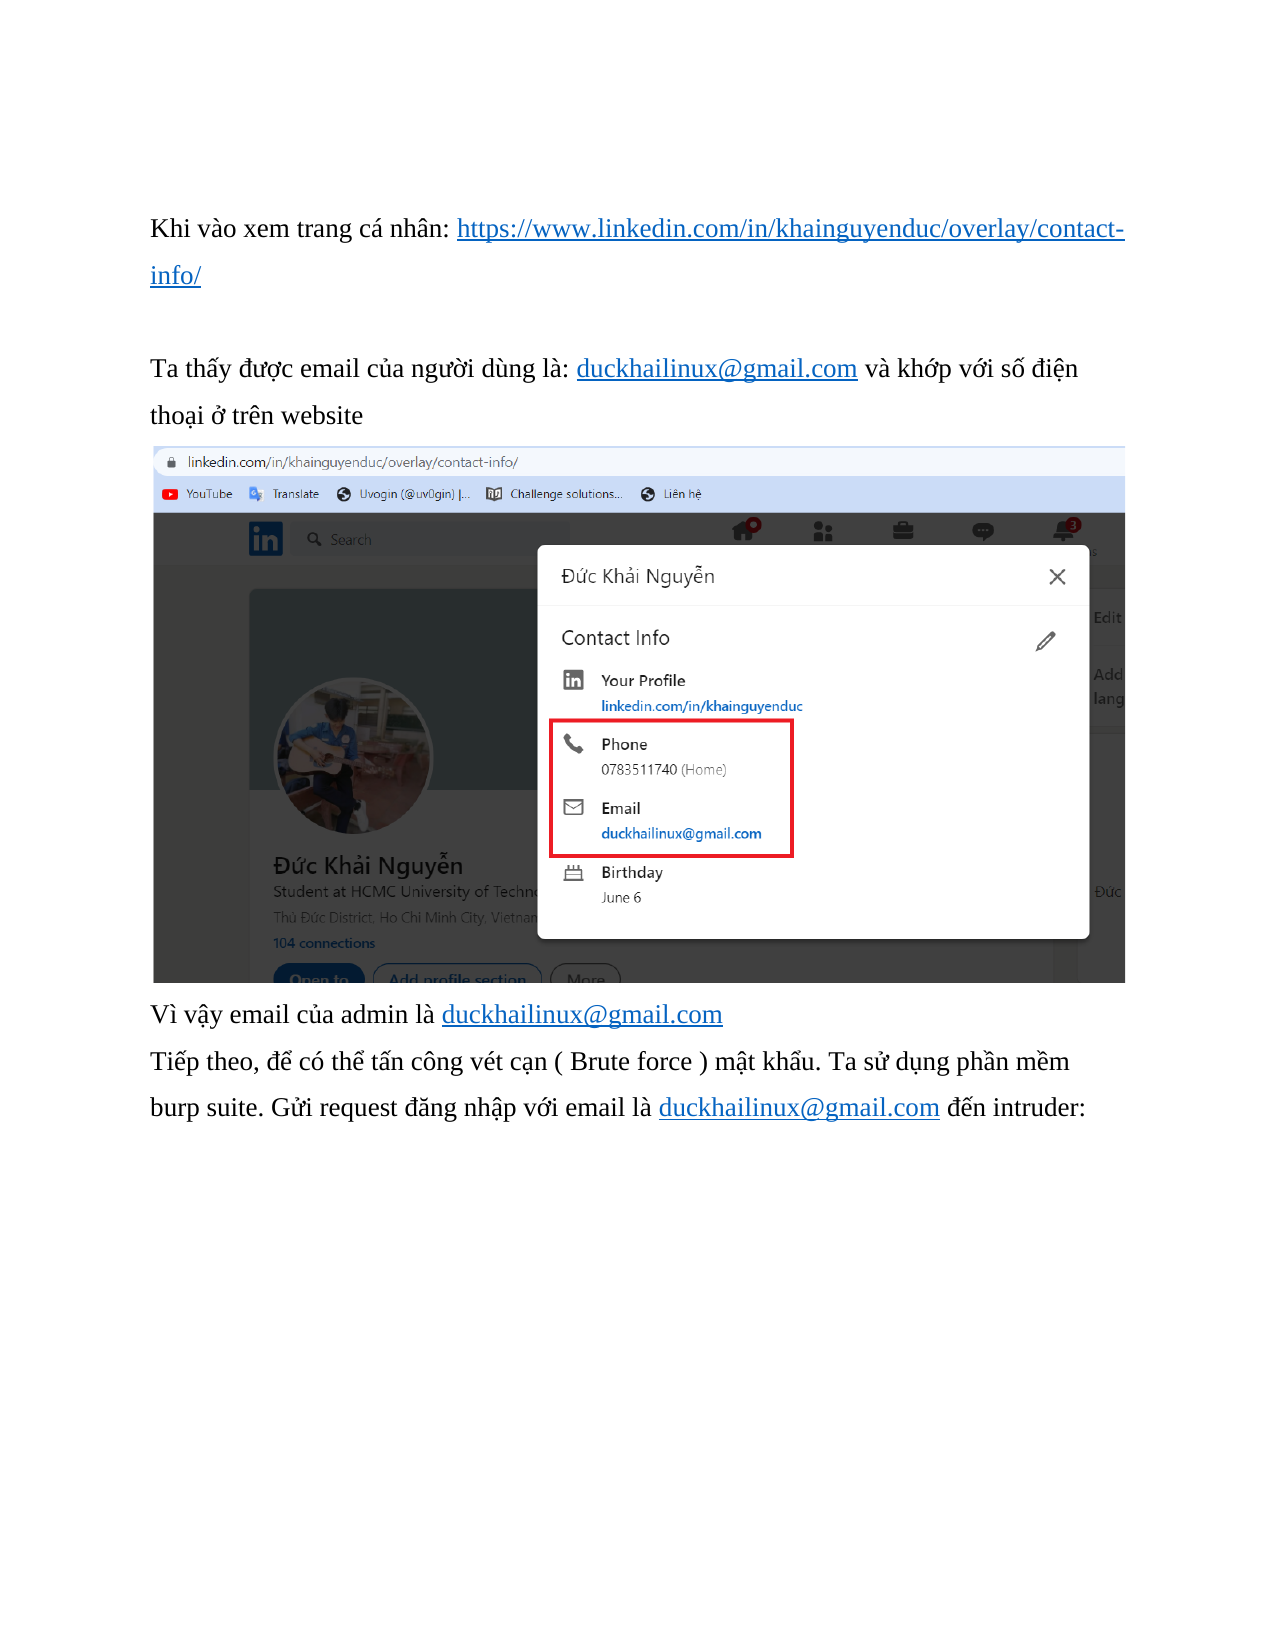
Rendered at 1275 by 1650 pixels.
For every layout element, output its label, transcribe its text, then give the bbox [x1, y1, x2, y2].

text Khi vào xem trang cá nhân: https://www.linkedin.com/in/khainguyenduc/overlay/contact-info/ [150, 212, 1125, 290]
picture [150, 445, 1125, 983]
text Vì vậy email của admin là duckhailinux@gmail.com [150, 998, 1125, 1029]
text Tiếp theo, để có thể tấn công vét cạn ( Brute force ) mật khẩu. Ta sử dụng phần mềm burp suite. Gửi request đăng nhập với email là duckhailinux@gmail.com đến intruder: [150, 1045, 1125, 1123]
text Ta thấy được email của người dùng là: duckhailinux@gmail.com và khớp với số điện thoại ở trên website [150, 352, 1125, 430]
